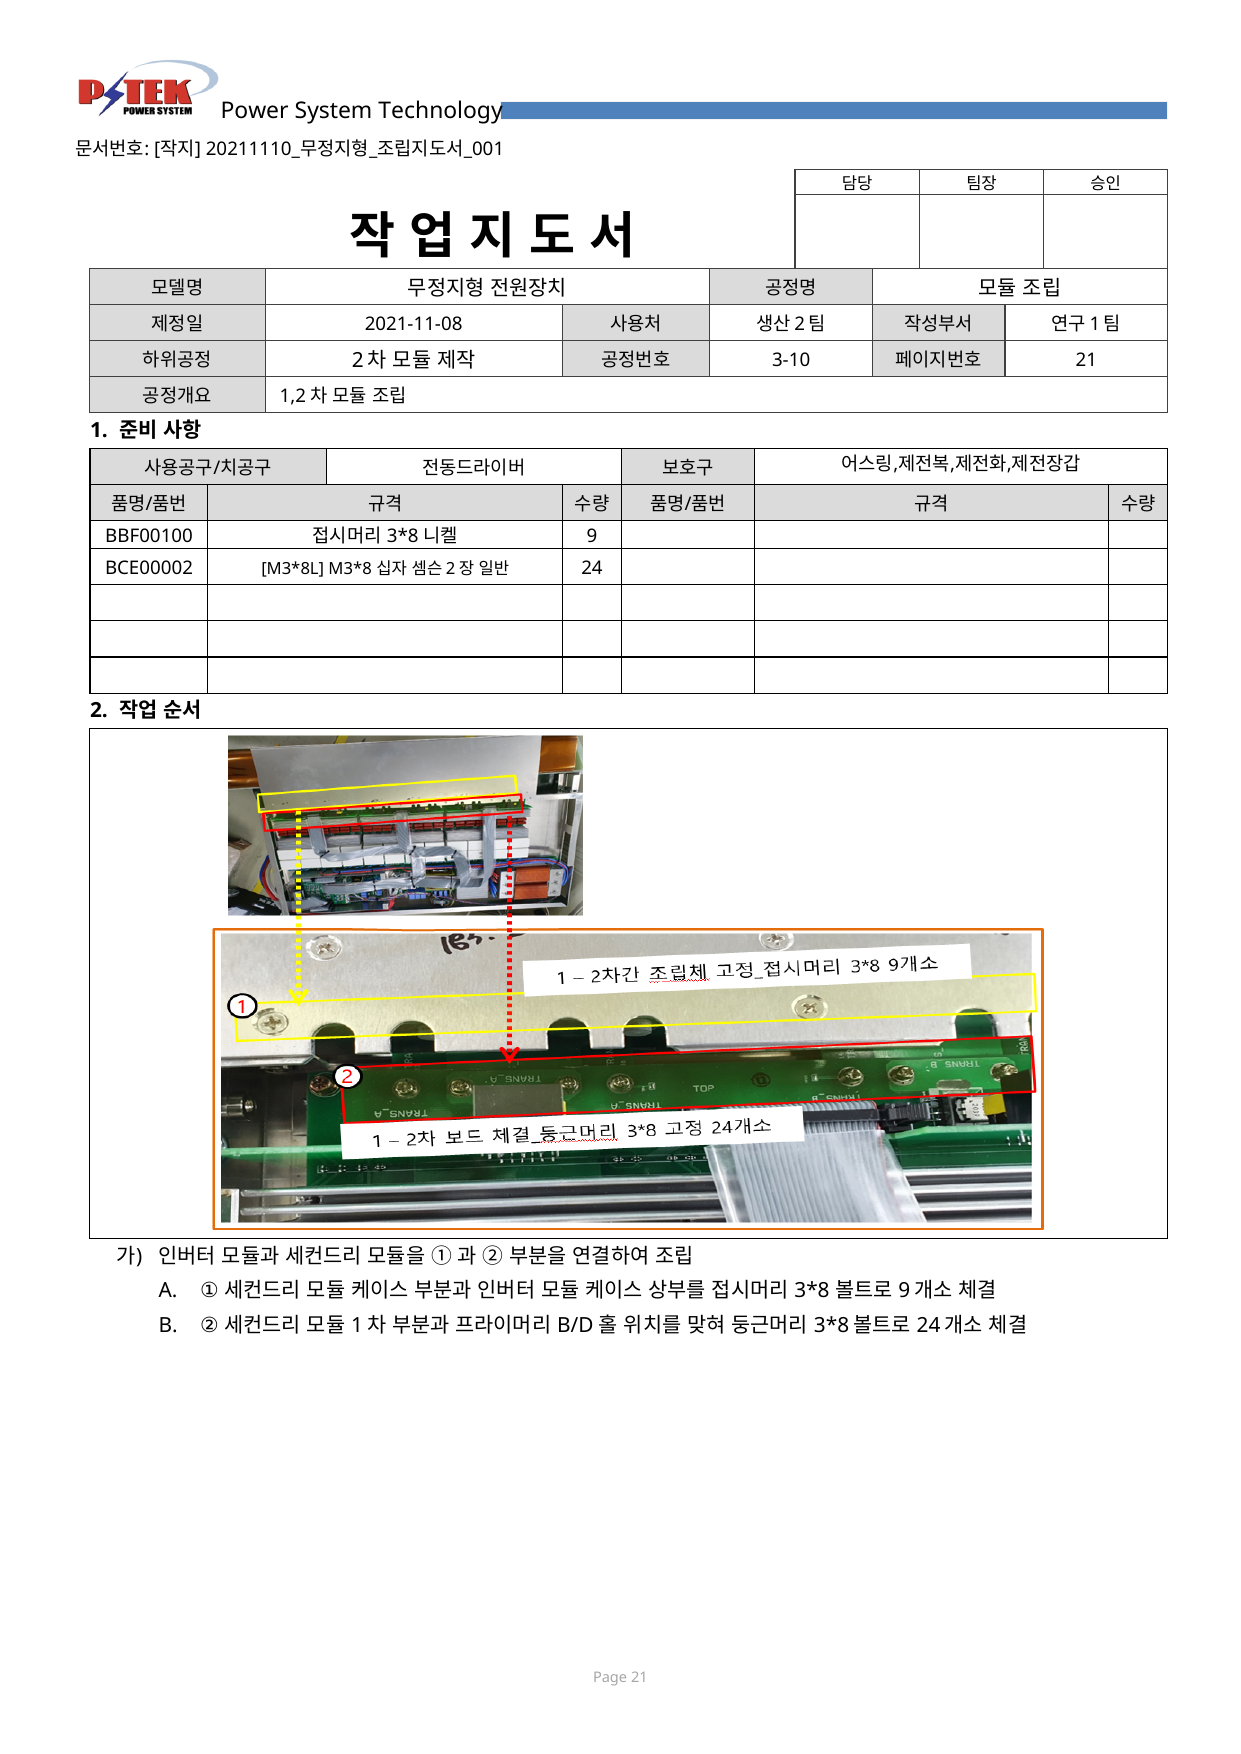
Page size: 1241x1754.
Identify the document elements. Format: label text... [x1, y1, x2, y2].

text 작업 순서 [90, 694, 1165, 724]
table_cell [1109, 549, 1167, 584]
table_cell [755, 585, 1108, 620]
table_cell [91, 658, 207, 692]
table_cell [91, 621, 207, 656]
table_cell 24 [563, 549, 621, 584]
table_cell [91, 585, 207, 620]
list ② 세컨드리 모듈 1차 부분과 프라이머리 B/D 홀 위치를 맞혀 둥근머리 3*8볼트로 24개소 체결 [158, 1308, 1165, 1339]
table_header 보호구 [622, 449, 754, 484]
table_cell 무정지형 전원장치 [266, 269, 709, 304]
table_cell [755, 621, 1108, 656]
table_cell [755, 658, 1108, 692]
table_cell 모델명 [90, 269, 265, 304]
list ① 세컨드리 모듈 케이스 부분과 인버터 모듈 케이스 상부를 접시머리 3*8 볼트로 9개소 체결 [158, 1274, 1165, 1304]
table_cell 품명/품번 [91, 485, 207, 520]
table_cell [208, 585, 562, 620]
table_header 승인 [1044, 170, 1167, 194]
table_cell [920, 195, 1043, 268]
table_cell 규격 [755, 485, 1108, 520]
table_cell [622, 521, 754, 548]
table_header 사용공구/치공구 [91, 449, 326, 484]
table_header 작 업 지 도 서 [90, 169, 794, 268]
table_header 전동드라이버 [327, 449, 621, 484]
table_cell BBF00100 [91, 521, 207, 548]
table_cell 2차 모듈 제작 [266, 341, 562, 376]
table_cell [755, 521, 1108, 548]
table_cell [622, 621, 754, 656]
table_header 어스링,제전복,제전화,제전장갑 [755, 449, 1167, 484]
table_cell 공정개요 [90, 377, 265, 412]
table_cell 사용처 [563, 305, 709, 340]
table_cell 공정번호 [563, 341, 709, 376]
table_cell BCE00002 [91, 549, 207, 584]
table_cell [1109, 521, 1167, 548]
table_header 담당 [796, 170, 919, 194]
table_cell 9 [563, 521, 621, 548]
table_cell 접시머리 3*8 니켈 [208, 521, 562, 548]
list 인버터 모듈과 세컨드리 모듈을 ① 과 ② 부분을 연결하여 조립 [117, 1239, 1165, 1269]
table_cell [1109, 658, 1167, 692]
table_cell [755, 549, 1108, 584]
table_cell [1109, 621, 1167, 656]
table_cell [M3*8L] M3*8 십자 셈슨2장 일반 [208, 549, 562, 584]
table_cell 21 [1006, 341, 1167, 376]
table_cell 페이지번호 [873, 341, 1004, 376]
table_cell [622, 549, 754, 584]
table_cell [622, 585, 754, 620]
table_cell [1044, 195, 1167, 268]
table_cell [1109, 585, 1167, 620]
table_cell 작성부서 [873, 305, 1004, 340]
table_cell 규격 [208, 485, 562, 520]
table_cell [208, 658, 562, 692]
table_cell [622, 658, 754, 692]
table_cell [563, 658, 621, 692]
picture [204, 729, 1054, 1235]
picture [75, 59, 221, 119]
table_cell 수량 [563, 485, 621, 520]
table_cell [208, 621, 562, 656]
table_cell [563, 585, 621, 620]
table_cell 공정명 [710, 269, 872, 304]
table_cell [796, 195, 919, 268]
table_cell 품명/품번 [622, 485, 754, 520]
table_cell 3-10 [710, 341, 872, 376]
table_cell 수량 [1109, 485, 1167, 520]
table_cell [563, 621, 621, 656]
table_cell 연구1팀 [1006, 305, 1167, 340]
table_cell 생산2팀 [710, 305, 872, 340]
table_cell 모듈 조립 [873, 269, 1167, 304]
table_cell 제정일 [90, 305, 265, 340]
list 준비 사항 [90, 413, 1165, 443]
table_cell 1,2차 모듈 조립 [266, 377, 1167, 412]
table_header [90, 729, 1167, 1238]
table_cell 하위공정 [90, 341, 265, 376]
table_header 팀장 [920, 170, 1043, 194]
